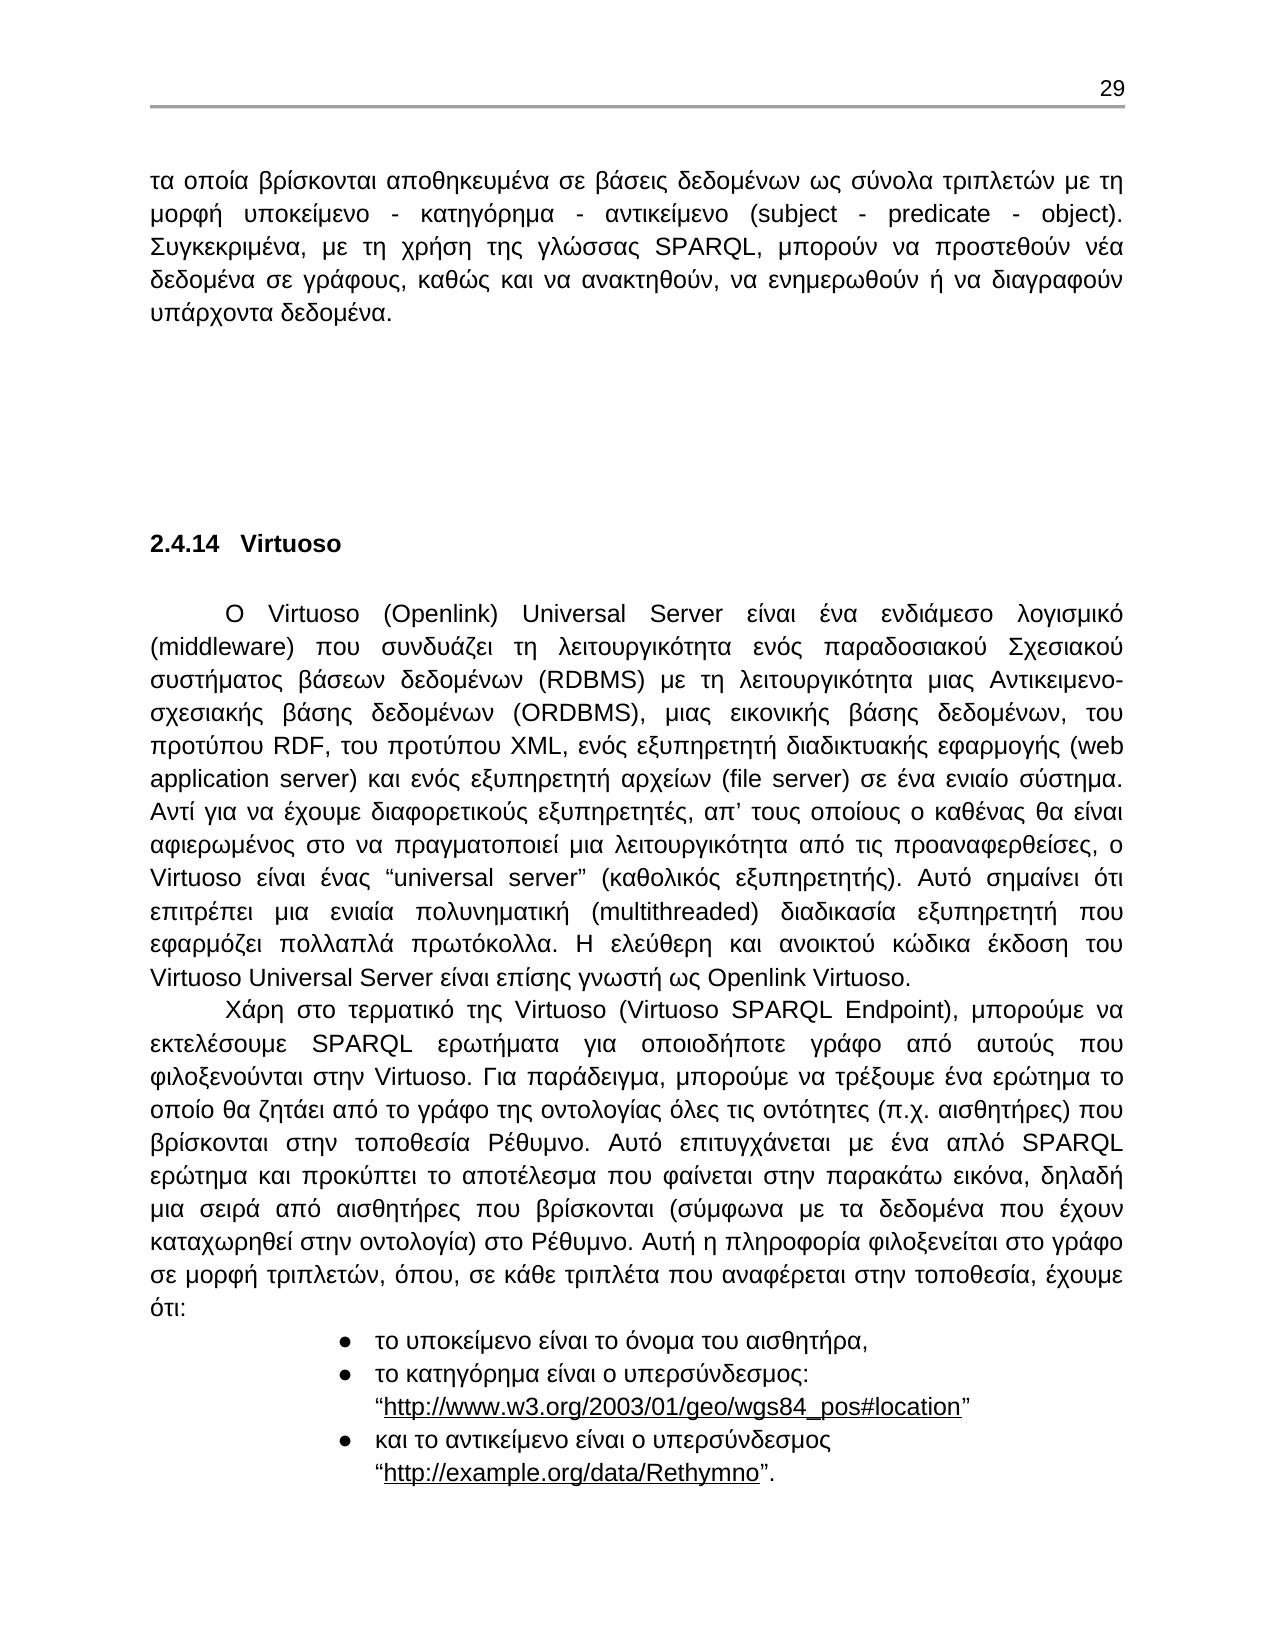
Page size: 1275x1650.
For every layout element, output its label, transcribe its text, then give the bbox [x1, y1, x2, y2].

list το κατηγόρημα είναι ο υπερσύνδεσμος: “http://www.w3.org/2003/01/geo/wgs84_pos#location” [337, 1359, 1125, 1421]
list το υποκείμενο είναι το όνομα του αισθητήρα, [337, 1326, 1125, 1354]
text Ο Virtuoso (Openlink) Universal Server είναι ένα ενδιάμεσο λογισμικό (middleware) που συνδυάζει τη λειτουργικότητα ενός παραδοσιακού Σχεσιακού συστήματος βάσεων δεδομένων (RDBMS) με τη λειτουργικότητα μιας Αντικειμενο-σχεσιακής βάσης δεδομένων (ORDBMS), μιας εικονικής βάσης δεδομένων, του προτύπου RDF, του προτύπου XML, ενός εξυπηρετητή διαδικτυακής εφαρμογής (web application server) και ενός εξυπηρετητή αρχείων (file server) σε ένα ενιαίο σύστημα. Αντί για να έχουμε διαφορετικούς εξυπηρετητές, απ’ τους οποίους ο καθένας θα είναι αφιερωμένος στο να πραγματοποιεί μια λειτουργικότητα από τις προαναφερθείσες, ο Virtuoso είναι ένας “universal server” (καθολικός εξυπηρετητής). Αυτό σημαίνει ότι επιτρέπει μια ενιαία πολυνηματική (multithreaded) διαδικασία εξυπηρετητή που εφαρμόζει πολλαπλά πρωτόκολλα. Η ελεύθερη και ανοικτού κώδικα έκδοση του Virtuoso Universal Server είναι επίσης γνωστή ως Openlink Virtuoso. [150, 599, 1125, 991]
subtitle 2.4.14 Virtuoso [150, 529, 1125, 558]
list και το αντικείμενο είναι ο υπερσύνδεσμος “http://example.org/data/Rethymno”. [337, 1425, 1125, 1487]
text Χάρη στο τερματικό της Virtuoso (Virtuoso SPARQL Endpoint), μπορούμε να εκτελέσουμε SPARQL ερωτήματα για οποιοδήποτε γράφο από αυτούς που φιλοξενούνται στην Virtuoso. Για παράδειγμα, μπορούμε να τρέξουμε ένα ερώτημα το οποίο θα ζητάει από το γράφο της οντολογίας όλες τις οντότητες (π.χ. αισθητήρες) που βρίσκονται στην τοποθεσία Ρέθυμνο. Αυτό επιτυγχάνεται με ένα απλό SPARQL ερώτημα και προκύπτει το αποτέλεσμα που φαίνεται στην παρακάτω εικόνα, δηλαδή μια σειρά από αισθητήρες που βρίσκονται (σύμφωνα με τα δεδομένα που έχουν καταχωρηθεί στην οντολογία) στο Ρέθυμνο. Αυτή η πληροφορία φιλοξενείται στο γράφο σε μορφή τριπλετών, όπου, σε κάθε τριπλέτα που αναφέρεται στην τοποθεσία, έχουμε ότι: [150, 996, 1125, 1321]
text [150, 166, 1125, 326]
